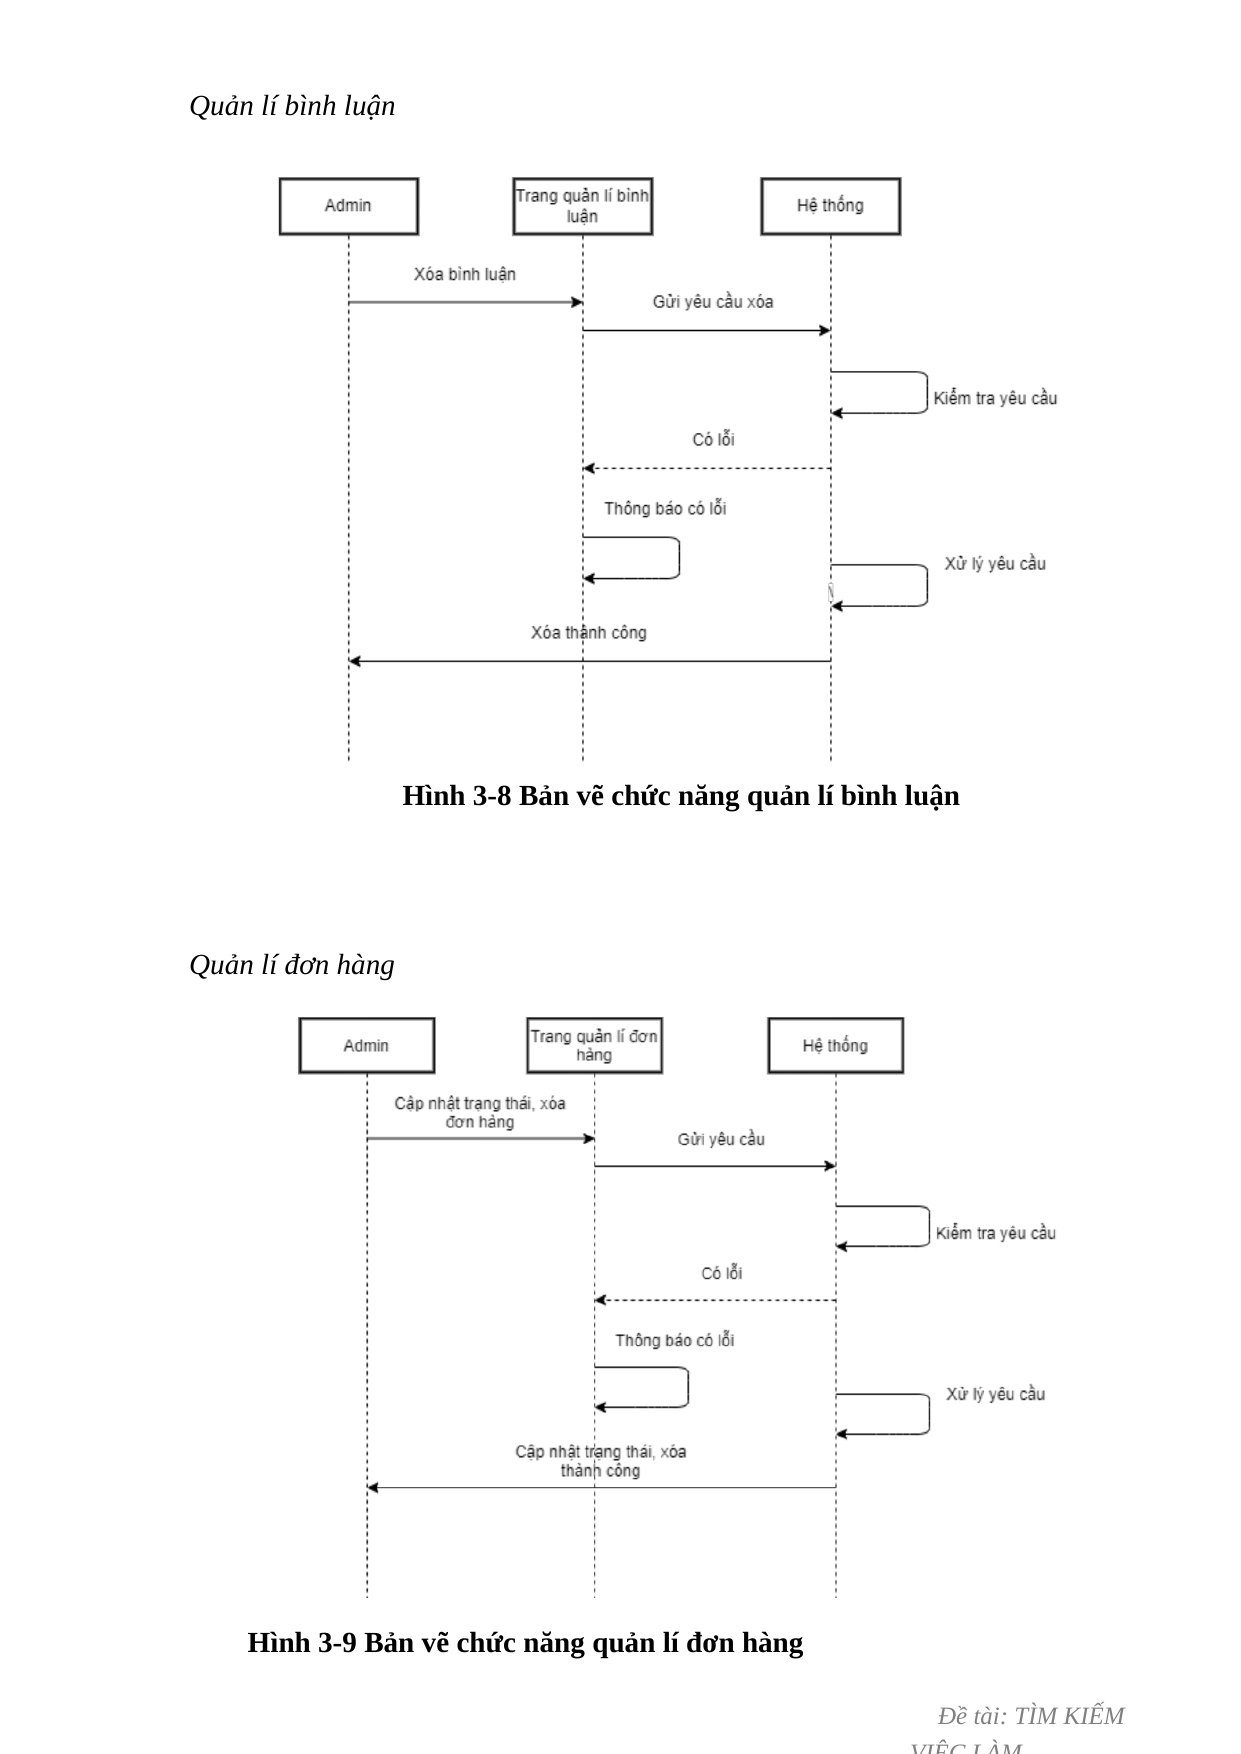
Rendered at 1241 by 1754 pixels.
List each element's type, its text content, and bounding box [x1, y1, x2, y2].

picture [252, 1009, 1070, 1598]
text Hình 3-9 Bản vẽ chức năng quản lí đơn hàng [247, 1625, 1152, 1659]
subtitle Quản lí bình luận [189, 88, 1152, 122]
subtitle Quản lí đơn hàng [189, 947, 1152, 980]
picture [278, 177, 1066, 763]
